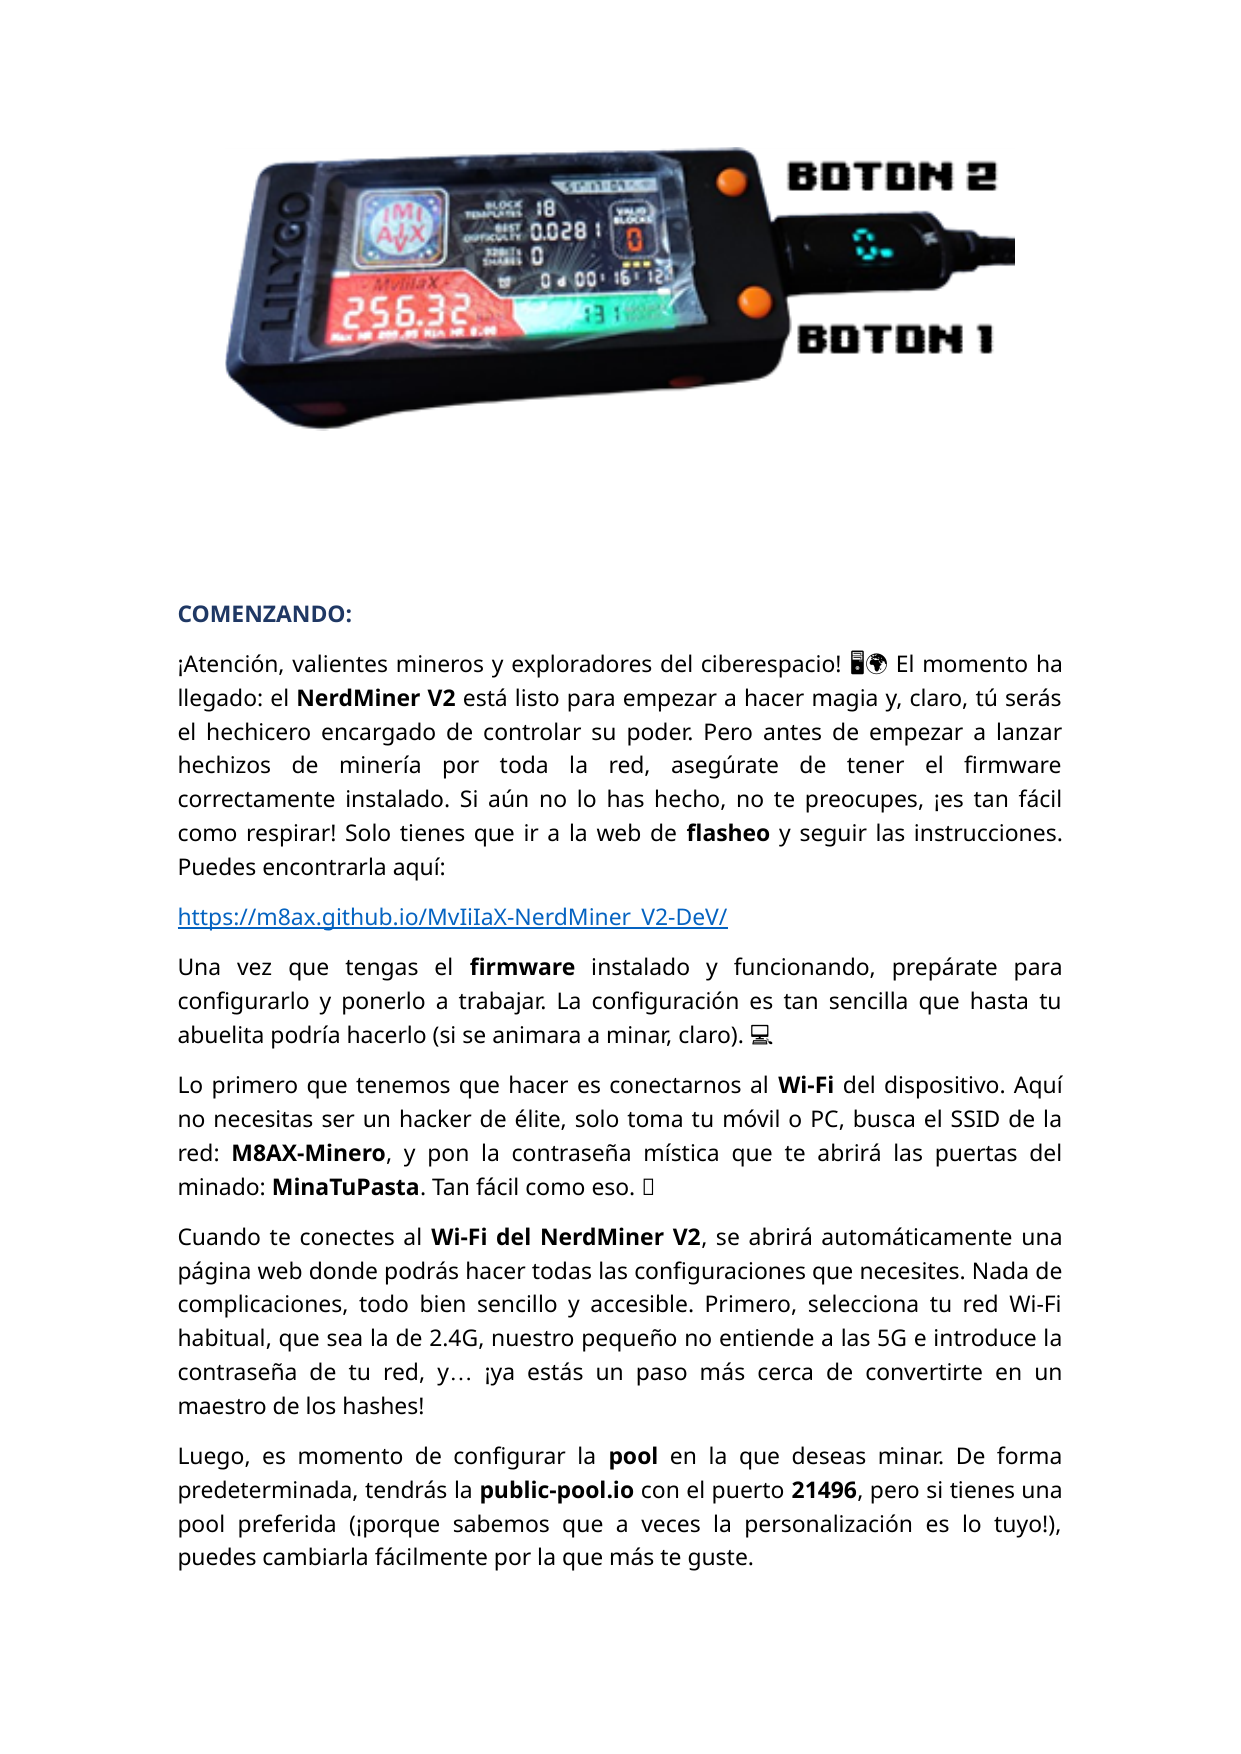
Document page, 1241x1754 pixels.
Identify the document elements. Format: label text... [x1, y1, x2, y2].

text Lo primero que tenemos que hacer es conectarnos al Wi-Fi del dispositivo. Aquí no necesitas ser un hacker de élite, solo toma tu móvil o PC, busca el SSID de la red: M8AX-Minero, y pon la contraseña mística que te abrirá las puertas del minado: MinaTuPasta. Tan fácil como eso. 💡 [177, 1069, 1063, 1202]
text COMENZANDO: [177, 597, 1063, 629]
text Una vez que tengas el firmware instalado y funcionando, prepárate para configurarlo y ponerlo a trabajar. La configuración es tan sencilla que hasta tu abuelita podría hacerlo (si se animara a minar, claro). 💻✨ [177, 951, 1063, 1050]
text Cuando te conectes al Wi-Fi del NerdMiner V2, se abrirá automáticamente una página web donde podrás hacer todas las configuraciones que necesites. Nada de complicaciones, todo bien sencillo y accesible. Primero, selecciona tu red Wi-Fi habitual, que sea la de 2.4G, nuestro pequeño no entiende a las 5G e introduce la contraseña de tu red, y… ¡ya estás un paso más cerca de convertirte en un maestro de los hashes! [177, 1221, 1063, 1421]
picture [225, 147, 1015, 431]
text https://m8ax.github.io/MvIiIaX-NerdMiner_V2-DeV/ [177, 901, 1063, 932]
text ¡Atención, valientes mineros y exploradores del ciberespacio! 🖥️🌍 El momento ha llegado: el NerdMiner V2 está listo para empezar a hacer magia y, claro, tú serás el hechicero encargado de controlar su poder. Pero antes de empezar a lanzar hechizos de minería por toda la red, asegúrate de tener el firmware correctamente instalado. Si aún no lo has hecho, no te preocupes, ¡es tan fácil como respirar! Solo tienes que ir a la web de flasheo y seguir las instrucciones. Puedes encontrarla aquí: [177, 648, 1063, 882]
text Luego, es momento de configurar la pool en la que deseas minar. De forma predeterminada, tendrás la public-pool.io con el puerto 21496, pero si tienes una pool preferida (¡porque sabemos que a veces la personalización es lo tuyo!), puedes cambiarla fácilmente por la que más te guste. [177, 1440, 1063, 1572]
